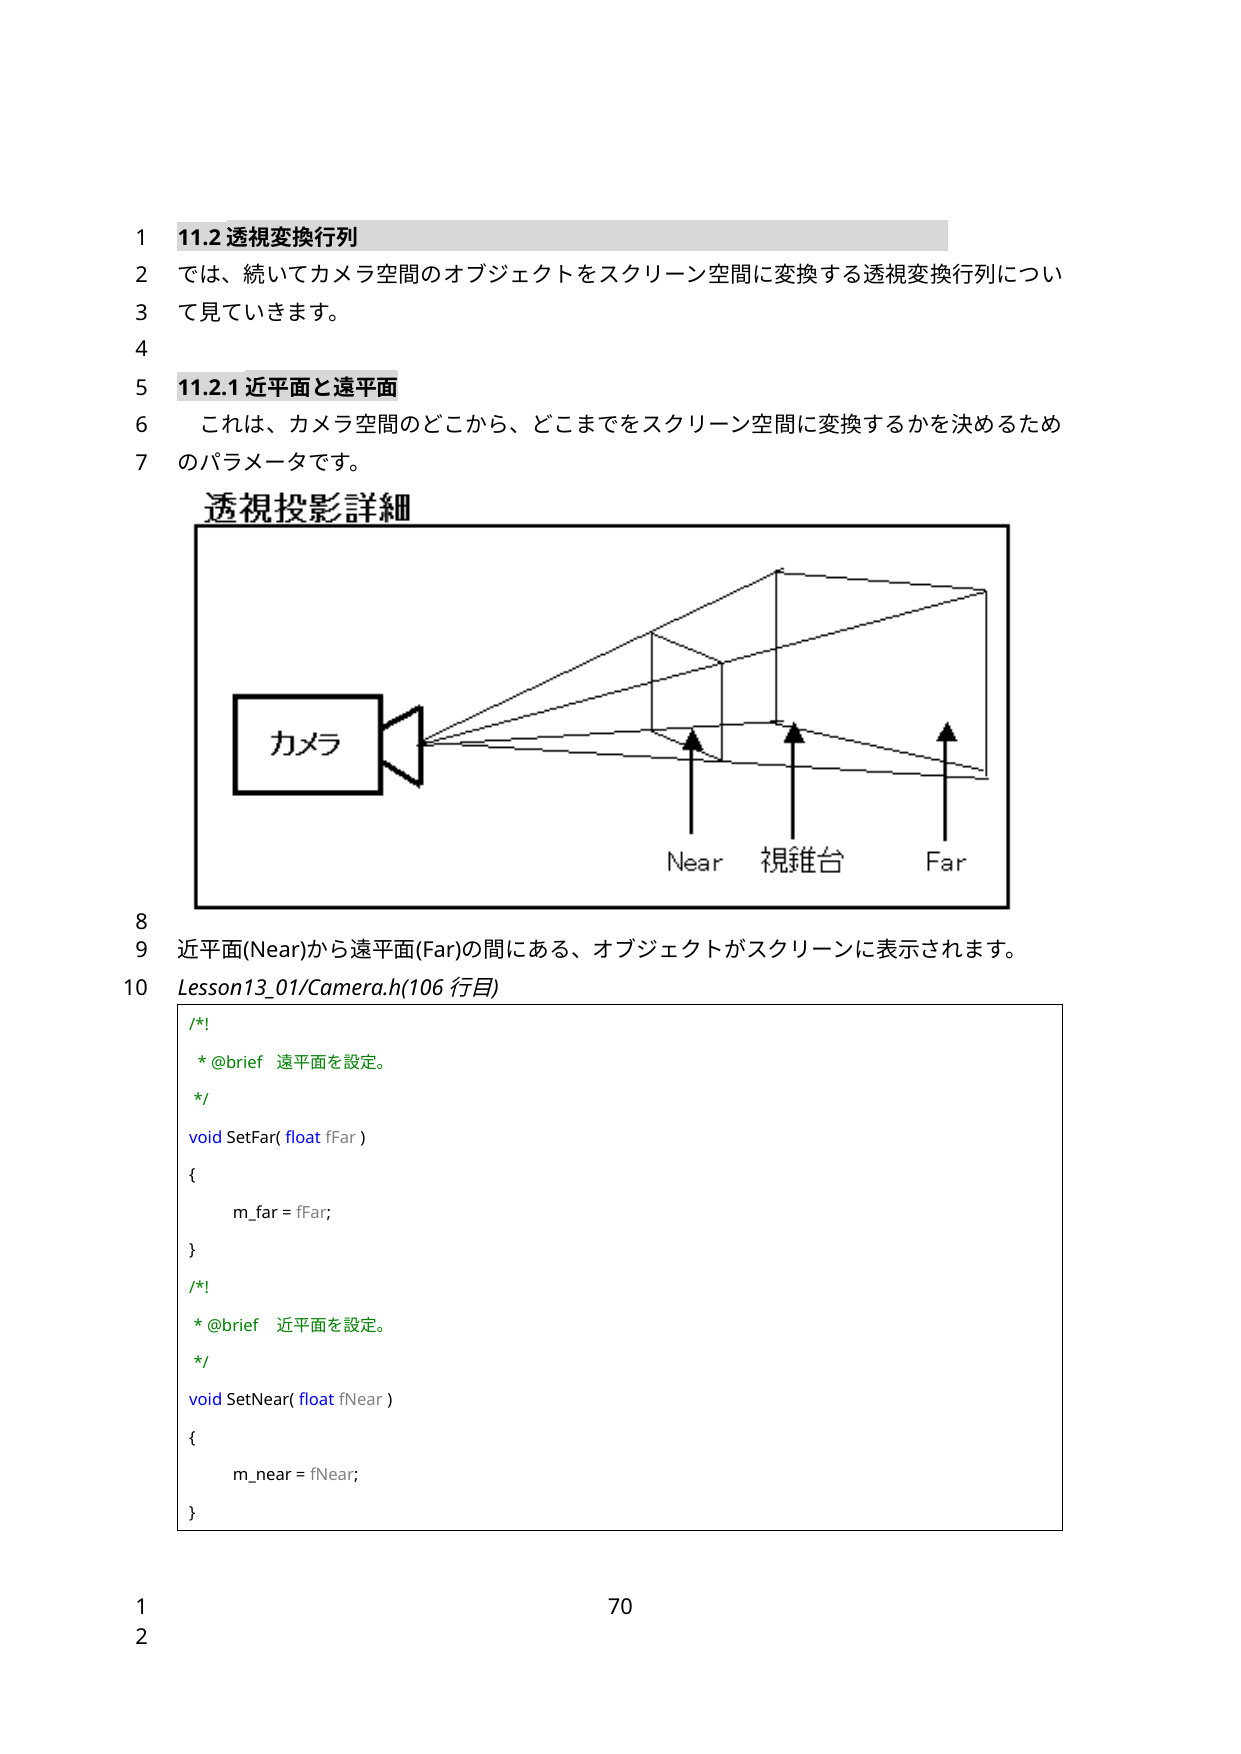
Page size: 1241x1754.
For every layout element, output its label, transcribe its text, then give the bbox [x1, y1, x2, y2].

text これは、カメラ空間のどこから、どこまでをスクリーン空間に変換するかを決めるためのパラメータです。 [177, 404, 1063, 479]
picture [177, 479, 1026, 929]
text Lesson13_01/Camera.h(106行目) [177, 967, 1063, 1004]
text では、続いてカメラ空間のオブジェクトをスクリーン空間に変換する透視変換行列について見ていきます。 [177, 254, 1063, 329]
table_header /*! * @brief 遠平面を設定。 */ void SetFar( float fFar ) { m_far = fFar; } /*! * @brief 近平面を設定。 */ void SetNear( float fNear ) { m_near = fNear; } [178, 1005, 1062, 1530]
text 近平面(Near)から遠平面(Far)の間にある、オブジェクトがスクリーンに表示されます。 [177, 929, 1063, 967]
subtitle 11.2 透視変換行列 [177, 217, 1063, 254]
subtitle 11.2.1 近平面と遠平面 [177, 367, 1063, 404]
